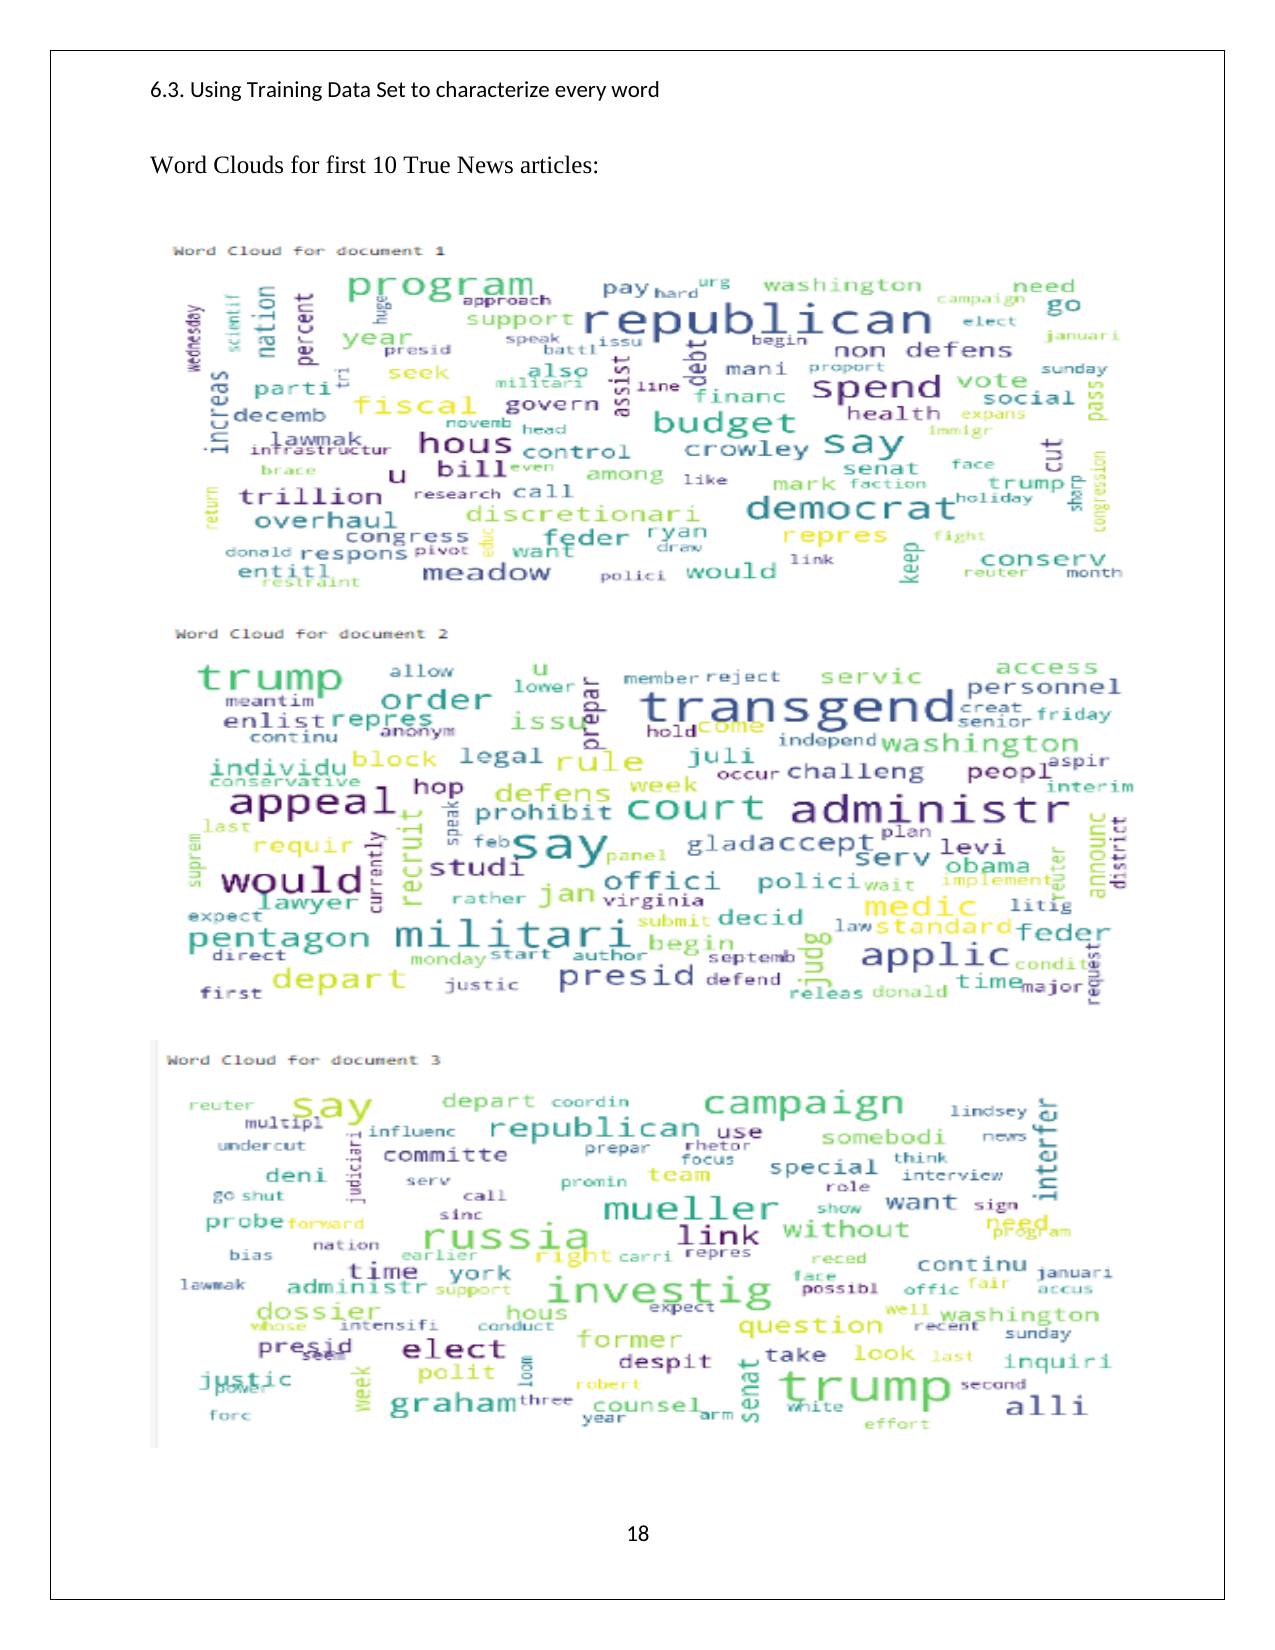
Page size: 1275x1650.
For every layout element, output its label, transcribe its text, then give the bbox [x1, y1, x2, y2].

picture [150, 1040, 1157, 1448]
picture [150, 224, 1157, 1033]
text Word Clouds for first 10 True News articles: [150, 150, 1125, 179]
